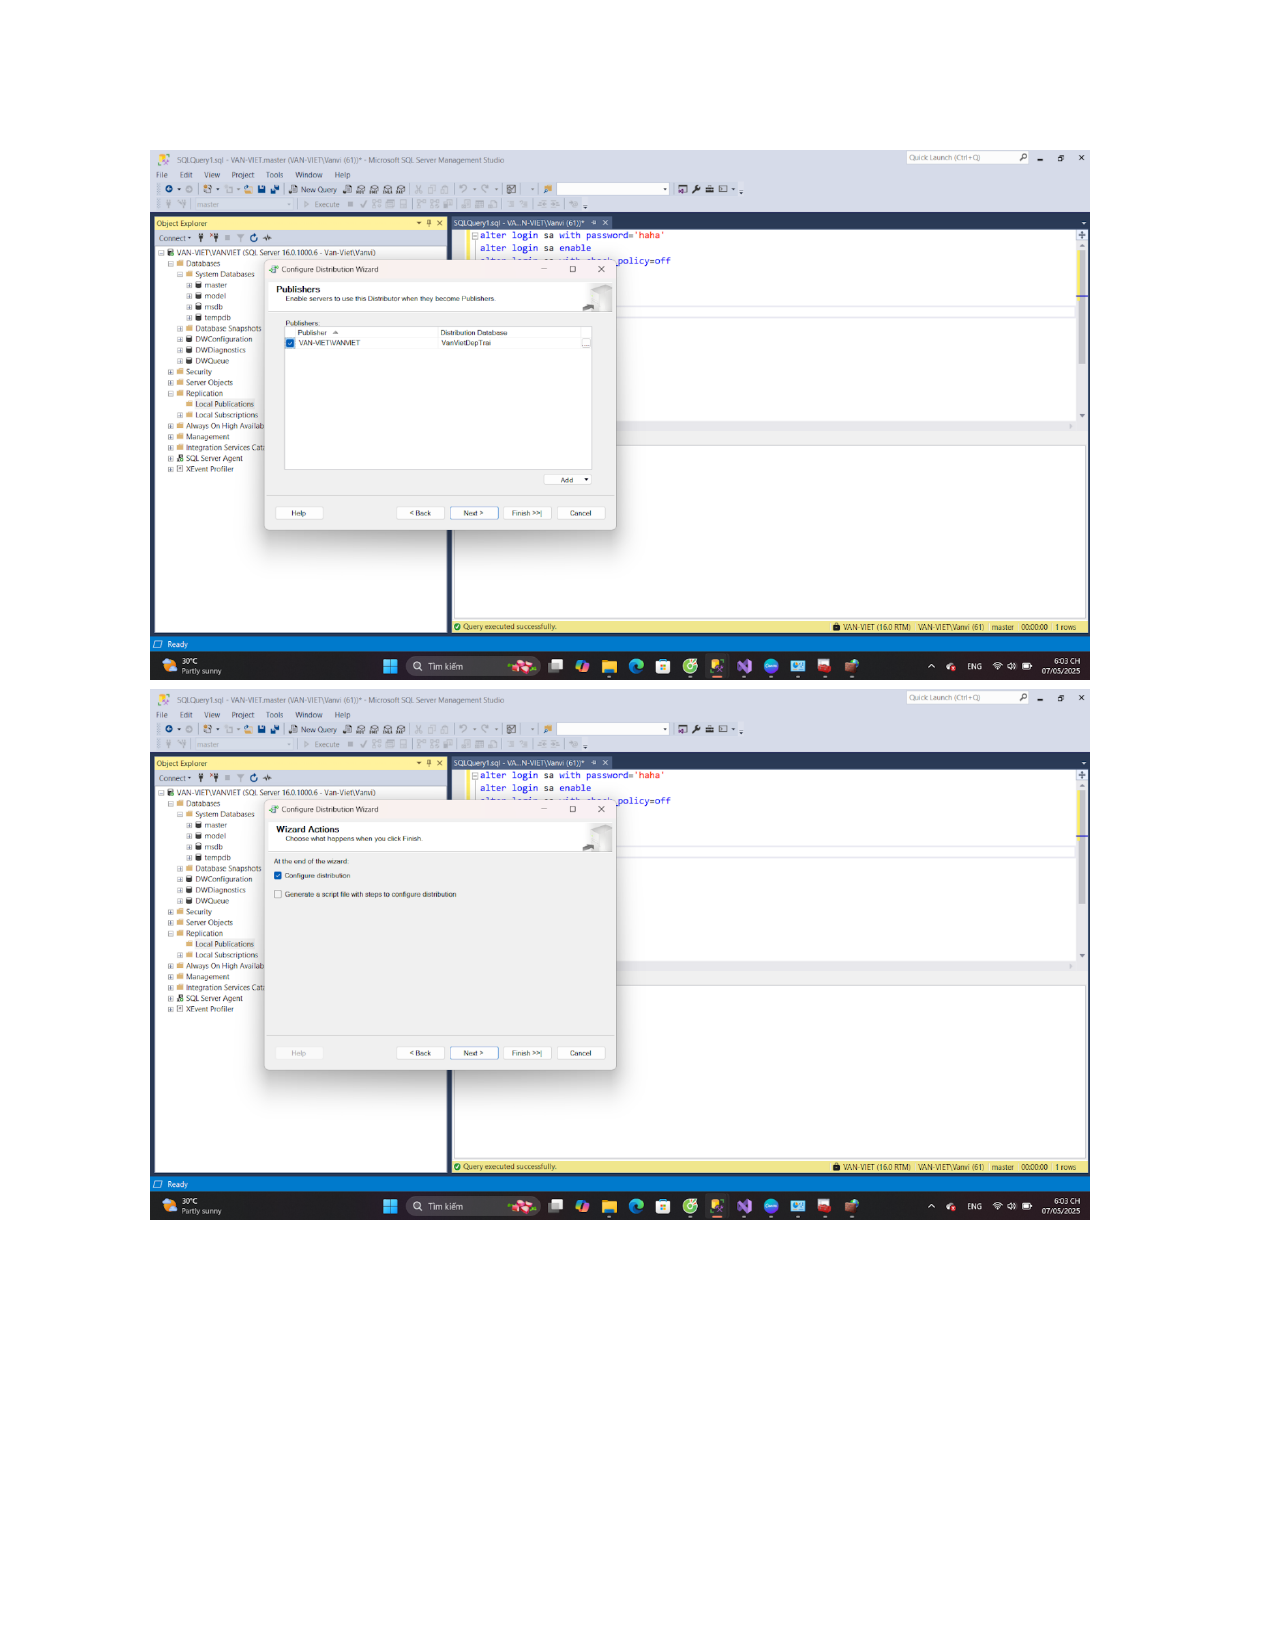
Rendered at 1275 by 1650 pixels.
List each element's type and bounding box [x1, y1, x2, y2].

picture [150, 150, 1090, 680]
picture [150, 689, 1090, 1220]
